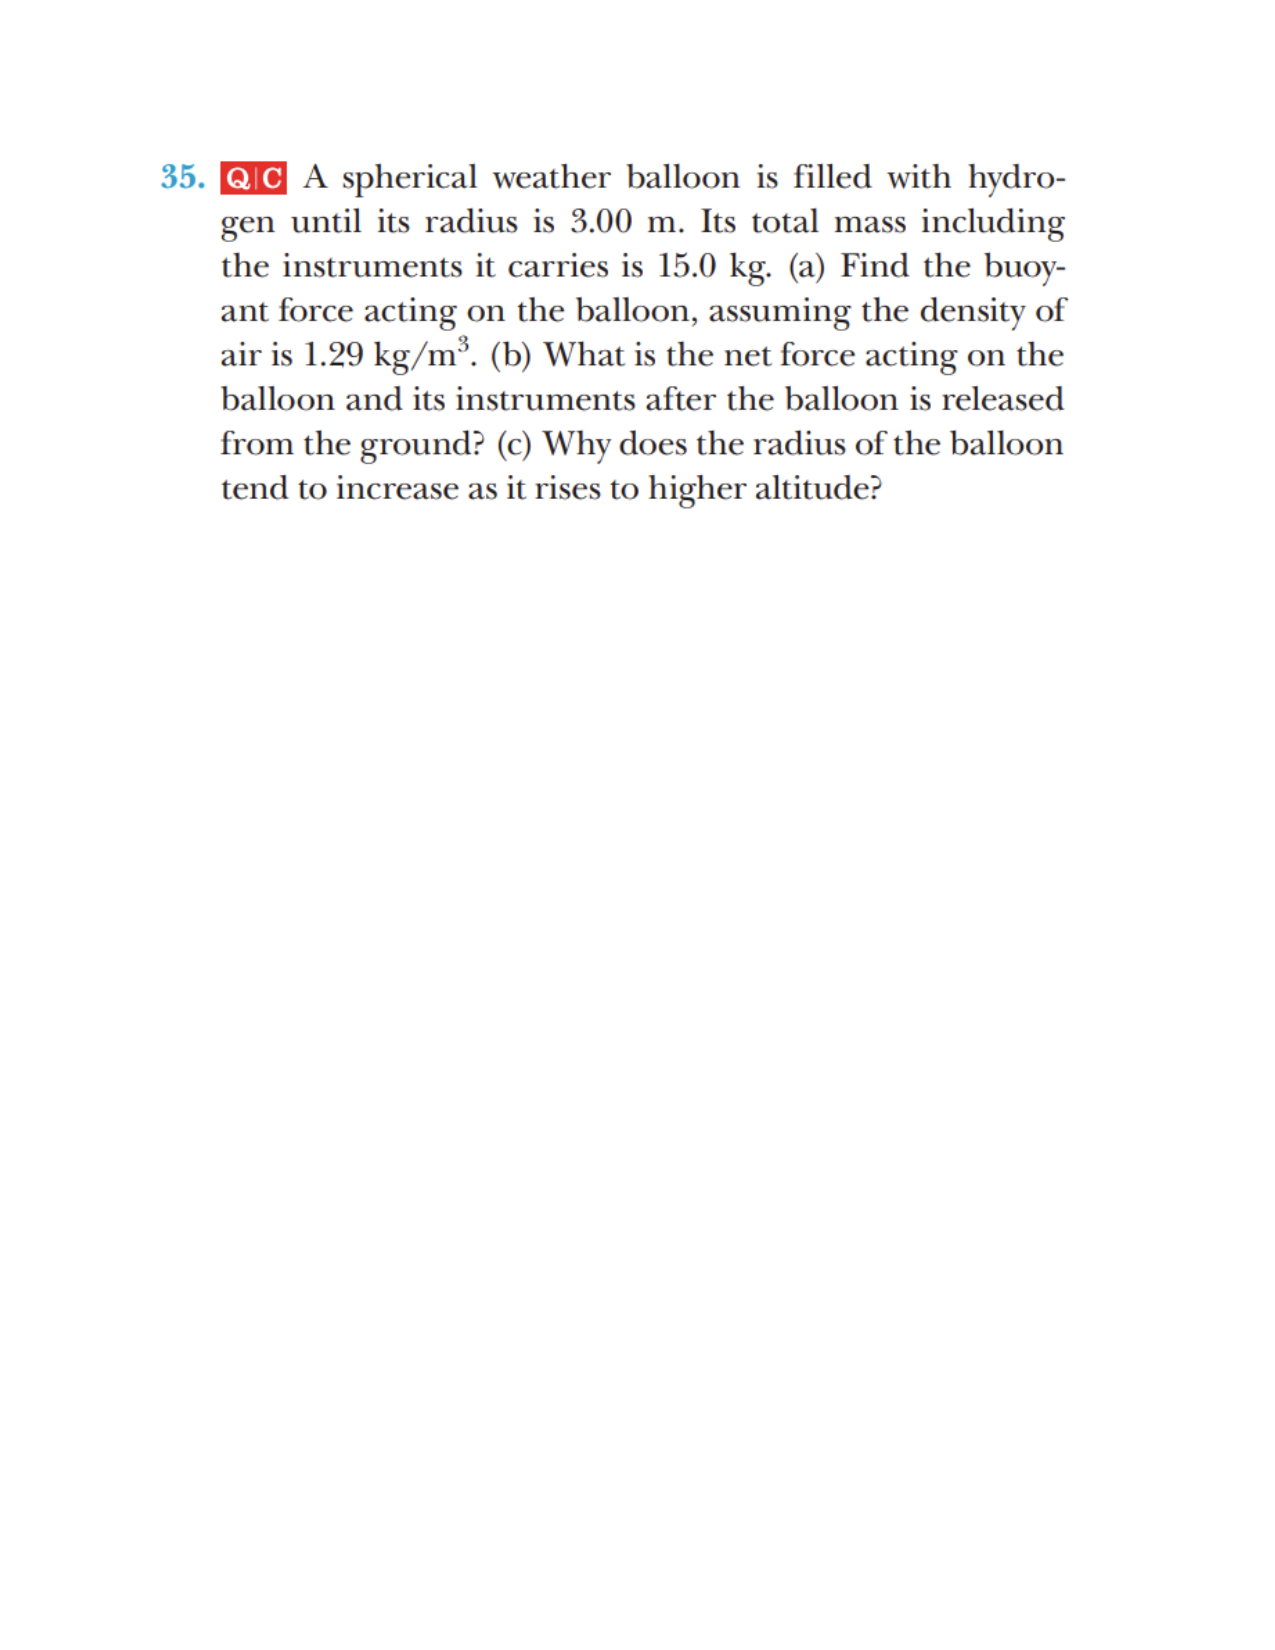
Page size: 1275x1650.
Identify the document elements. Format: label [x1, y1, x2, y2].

picture [150, 150, 1125, 517]
